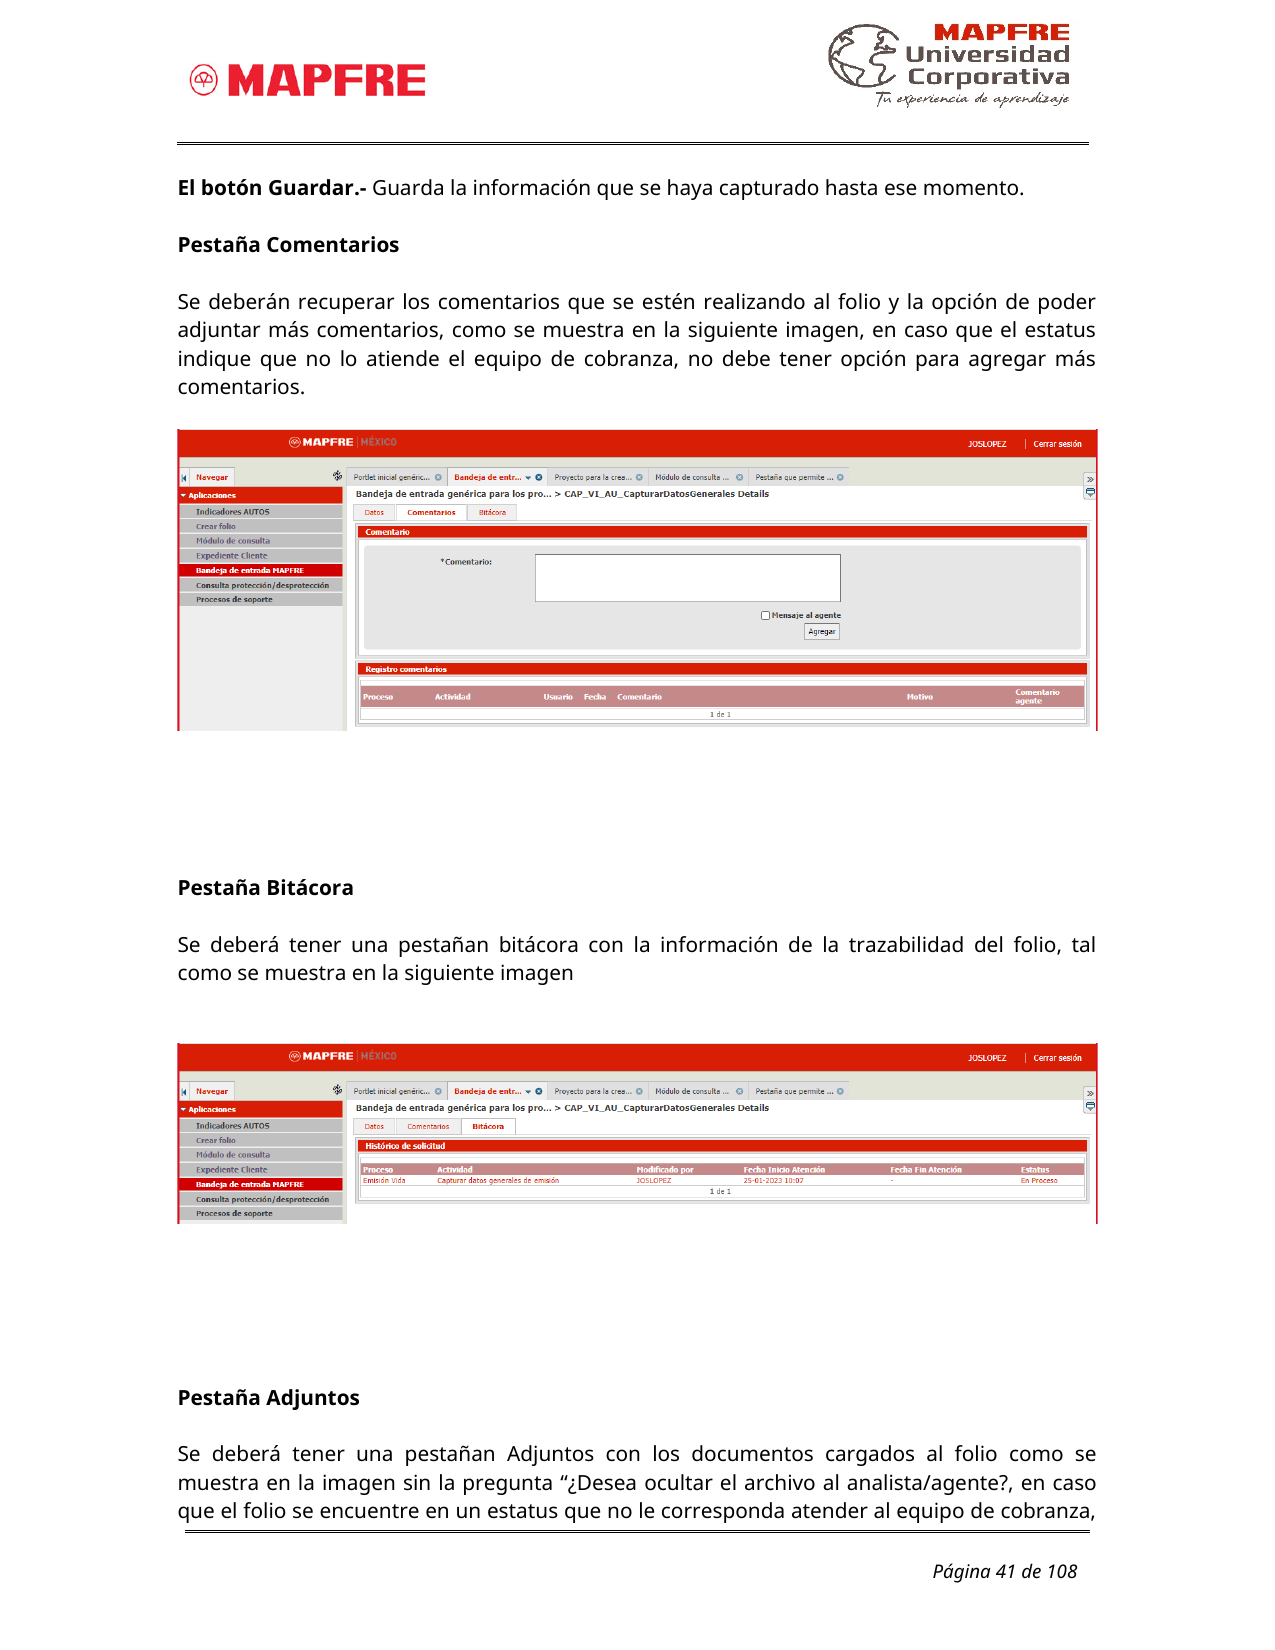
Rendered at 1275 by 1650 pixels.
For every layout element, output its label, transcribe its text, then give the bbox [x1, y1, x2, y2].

text Se deberán recuperar los comentarios que se estén realizando al folio y la opción de poder adjuntar más comentarios, como se muestra en la siguiente imagen, en caso que el estatus indique que no lo atiende el equipo de cobranza, no debe tener opción para agregar más comentarios. [177, 287, 1098, 401]
text Pestaña Adjuntos [177, 1383, 1098, 1411]
text Pestaña Comentarios [177, 230, 1098, 259]
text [177, 1439, 1098, 1525]
picture [188, 48, 429, 109]
text Se deberá tener una pestañan bitácora con la información de la trazabilidad del folio, tal como se muestra en la siguiente imagen [177, 930, 1098, 987]
picture [177, 429, 1098, 731]
picture [177, 1043, 1098, 1224]
text Pestaña Bitácora [177, 873, 1098, 902]
text El botón Guardar.- Guarda la información que se haya capturado hasta ese momento. [177, 173, 1098, 202]
picture [814, 14, 1089, 114]
